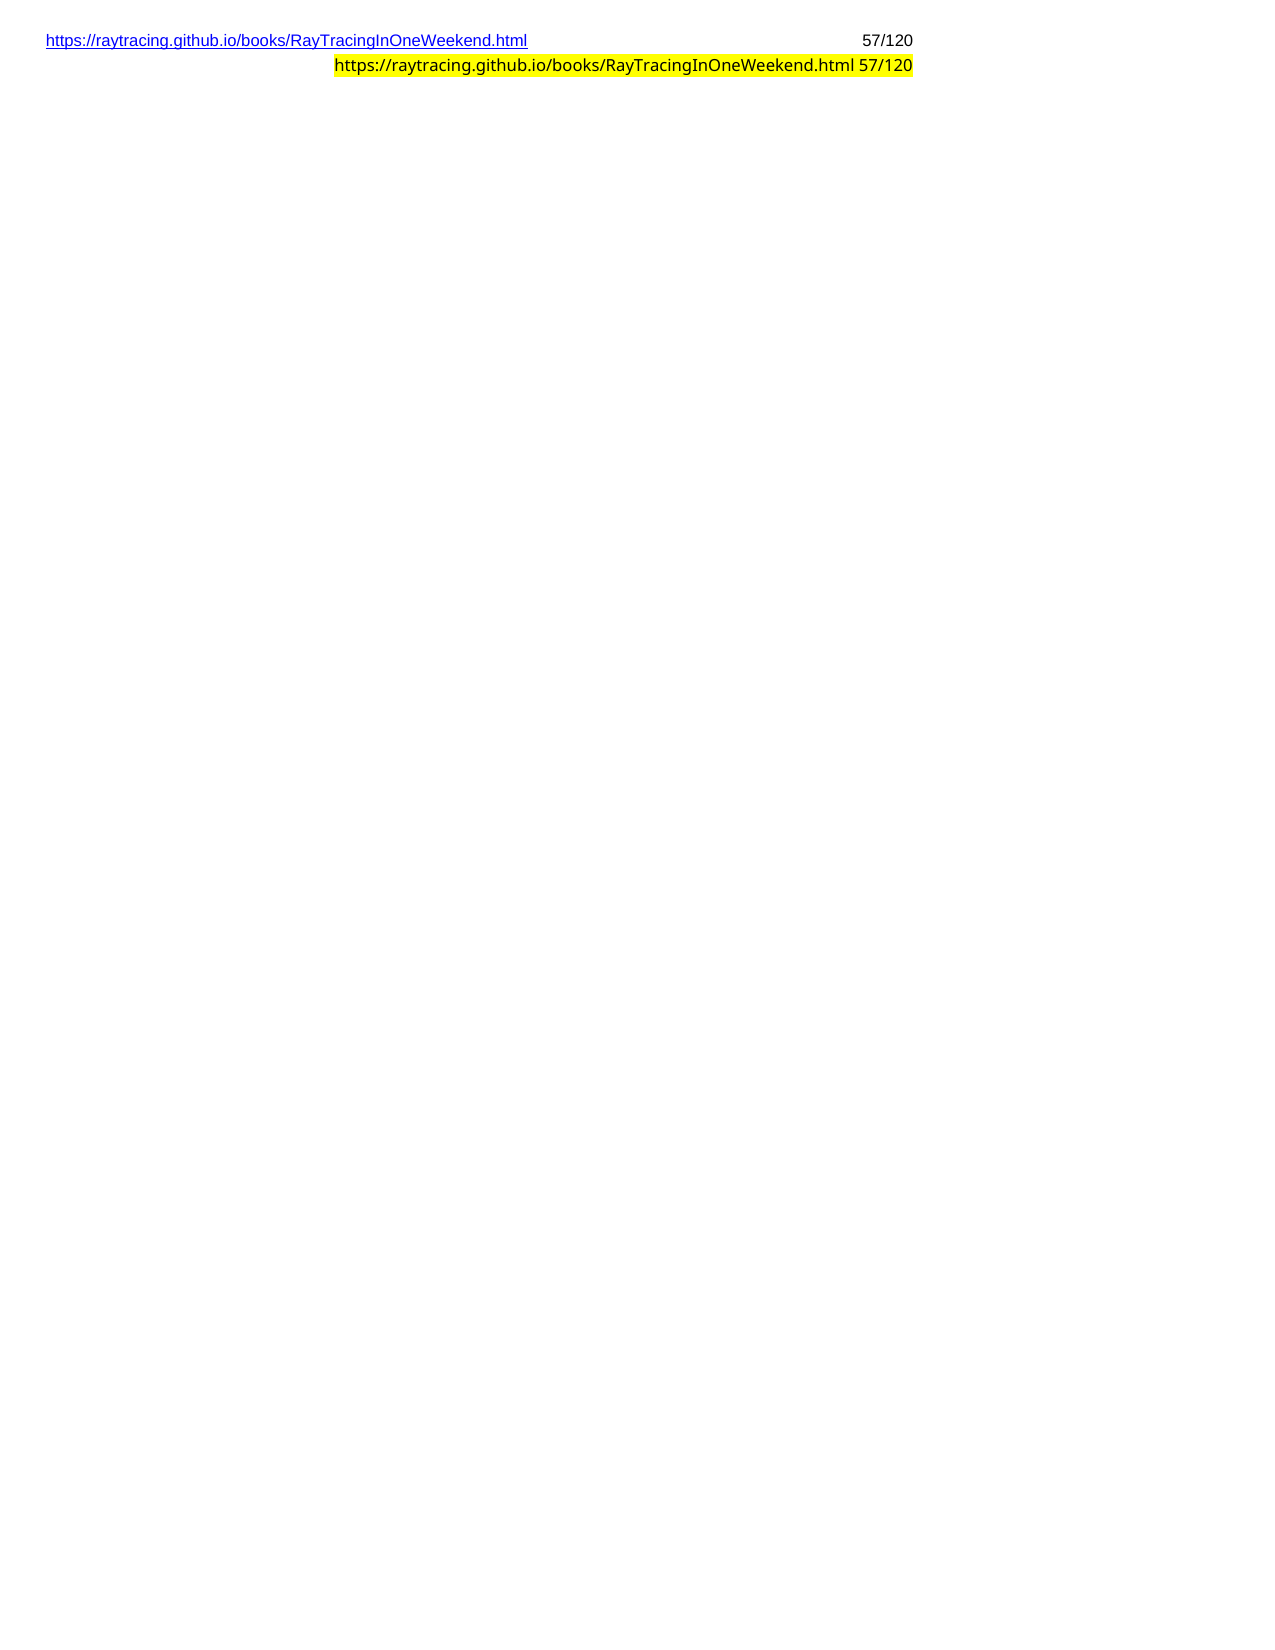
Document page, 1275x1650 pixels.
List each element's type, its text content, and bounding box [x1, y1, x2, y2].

text https://raytracing.github.io/books/RayTracingInOneWeekend.html 57/120 https://raytracing.github.io/books/RayTracingInOneWeekend.html 57/120 [46, 31, 838, 77]
